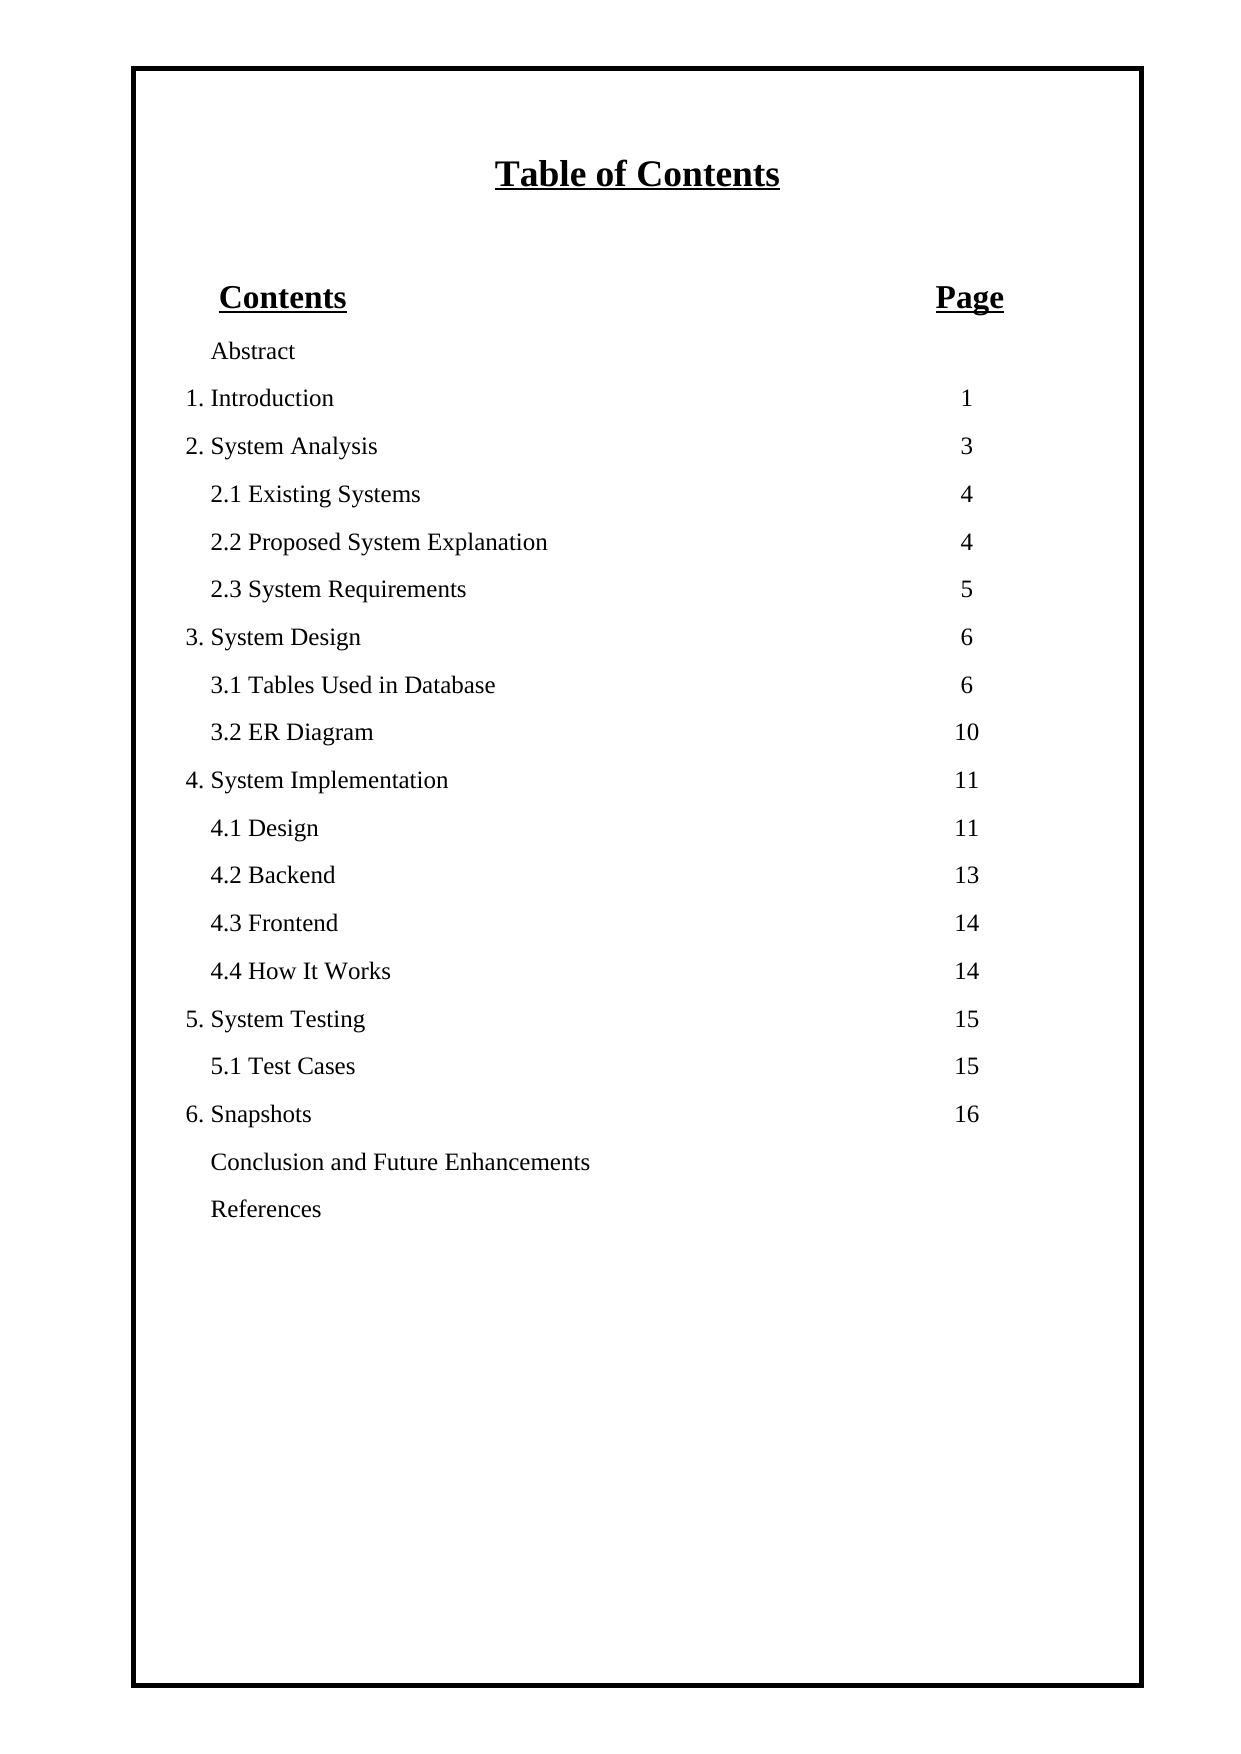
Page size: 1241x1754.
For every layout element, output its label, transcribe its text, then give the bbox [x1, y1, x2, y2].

text Table of Contents [215, 151, 1059, 194]
text References [185, 1194, 1089, 1223]
text 5.1 Test Cases 15 [185, 1051, 1089, 1080]
text 2.3 System Requirements 5 [185, 574, 1089, 603]
text 4. System Implementation 11 [185, 765, 1089, 794]
text 3. System Design 6 [185, 622, 1089, 651]
text Contents Page [185, 278, 1089, 316]
text 2.2 Proposed System Explanation 4 [185, 527, 1089, 555]
text 4.2 Backend 13 [185, 861, 1089, 889]
text 2. System Analysis 3 [185, 431, 1089, 460]
text 5. System Testing 15 [185, 1004, 1089, 1032]
text Abstract [185, 336, 1089, 364]
text 4.1 Design 11 [185, 813, 1089, 842]
text Conclusion and Future Enhancements [185, 1147, 1089, 1176]
text 4.4 How It Works 14 [185, 956, 1089, 985]
text 1. Introduction 1 [185, 383, 1089, 412]
text 3.1 Tables Used in Database 6 [185, 670, 1089, 698]
text 6. Snapshots 16 [185, 1099, 1089, 1128]
text 2.1 Existing Systems 4 [185, 479, 1089, 508]
text 4.3 Frontend 14 [185, 908, 1089, 937]
text 3.2 ER Diagram 10 [185, 717, 1089, 746]
